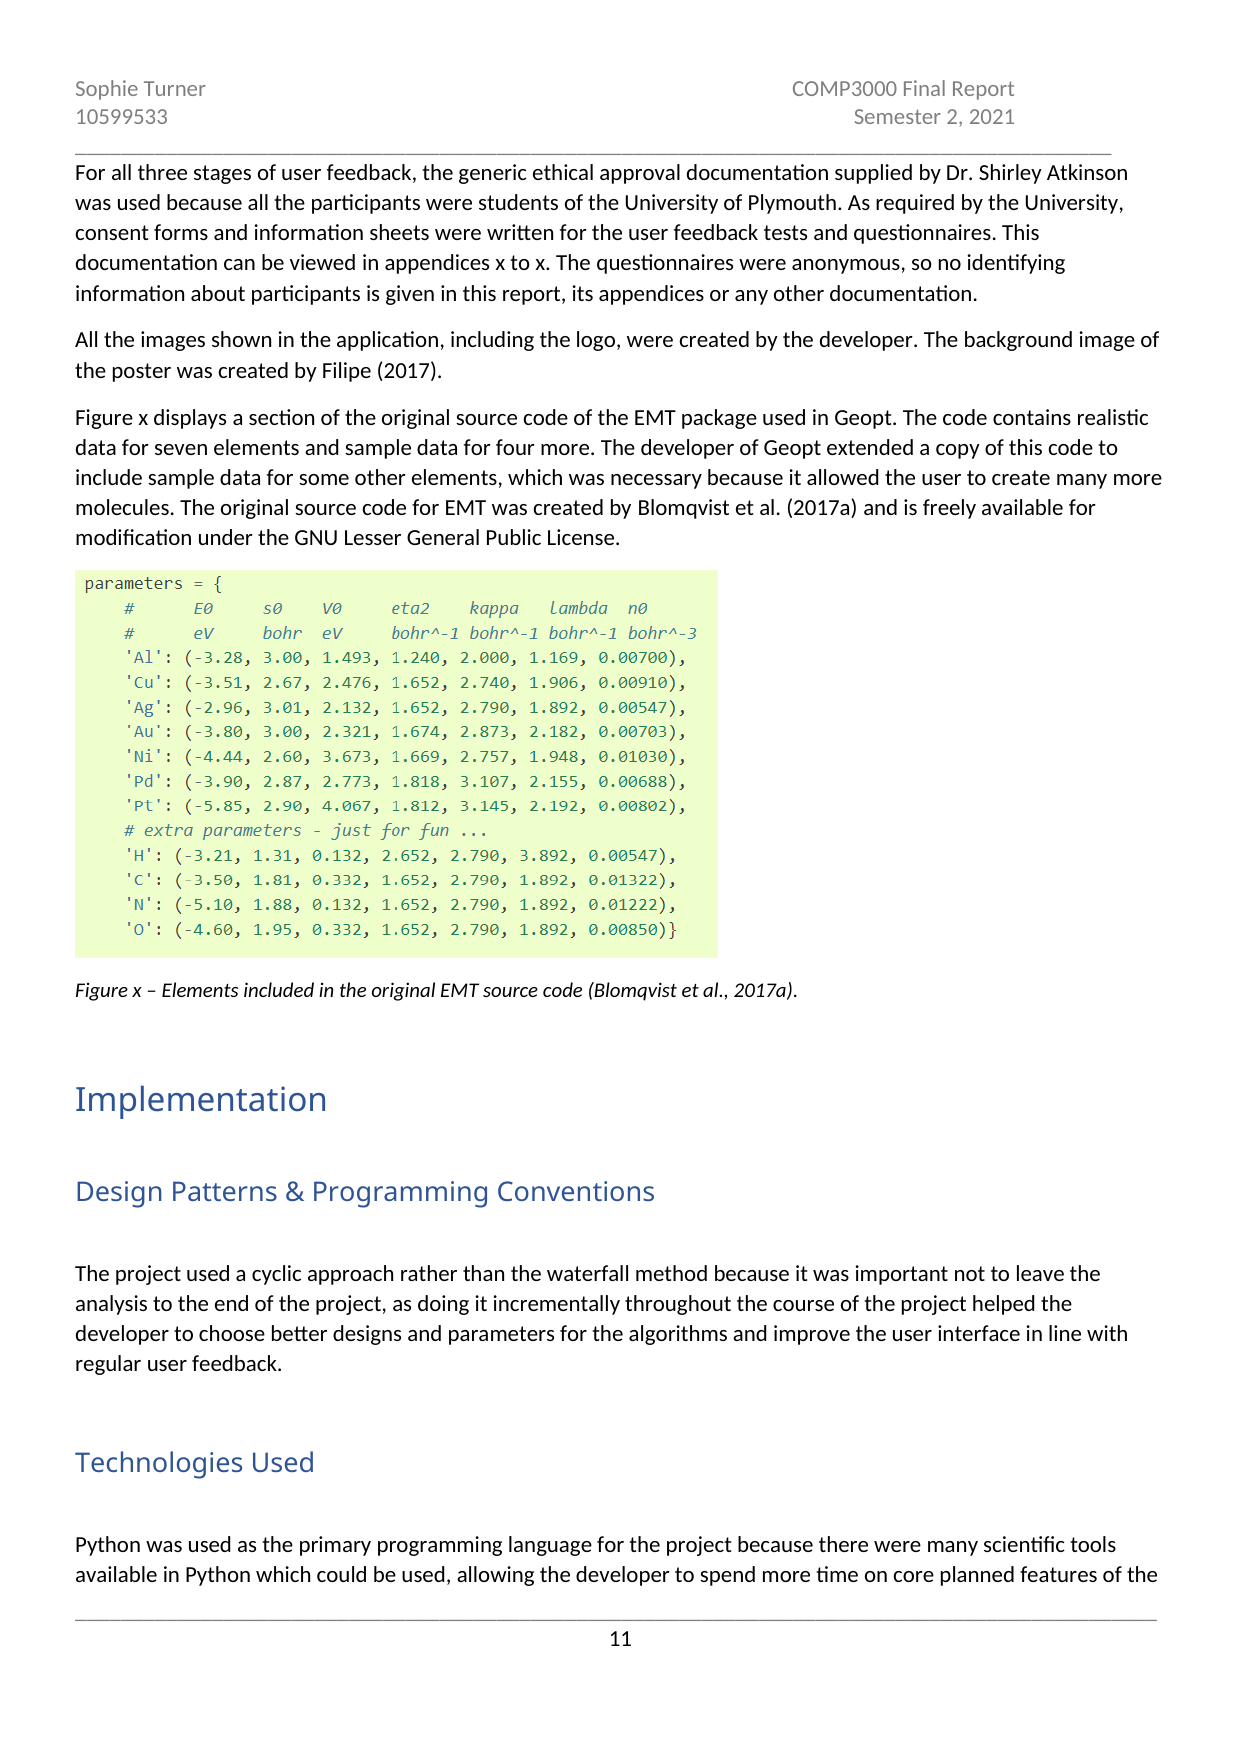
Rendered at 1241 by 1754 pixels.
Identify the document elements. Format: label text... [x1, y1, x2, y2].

text Figure x displays a section of the original source code of the EMT package used in Geopt. The code contains realistic data for seven elements and sample data for four more. The developer of Geopt extended a copy of this code to include sample data for some other elements, which was necessary because it allowed the user to create many more molecules. The original source code for EMT was created by Blomqvist et al. (2017a) and is freely available for modification under the GNU Lesser General Public License. [75, 403, 1165, 551]
subtitle Technologies Used [75, 1443, 1165, 1480]
text For all three stages of user feedback, the generic ethical approval documentation supplied by Dr. Shirley Atkinson was used because all the participants were students of the University of Plymouth. As required by the University, consent forms and information sheets were written for the user feedback tests and questionnaires. This documentation can be viewed in appendices x to x. The questionnaires were anonymous, so no identifying information about participants is given in this report, its appendices or any other documentation. [75, 158, 1165, 307]
subtitle Implementation [75, 1076, 1165, 1122]
picture [75, 570, 718, 958]
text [75, 1530, 1165, 1588]
text All the images shown in the application, including the logo, were created by the developer. The background image of the poster was created by Filipe (2017). [75, 326, 1165, 384]
text The project used a cyclic approach rather than the waterfall method because it was important not to leave the analysis to the end of the project, as doing it incrementally throughout the course of the project helped the developer to choose better designs and parameters for the algorithms and improve the user interface in line with regular user feedback. [75, 1259, 1165, 1377]
text Figure x – Elements included in the original EMT source code (Blomqvist et al., 2017a). [75, 977, 1165, 1002]
subtitle Design Patterns & Programming Conventions [75, 1172, 1165, 1209]
